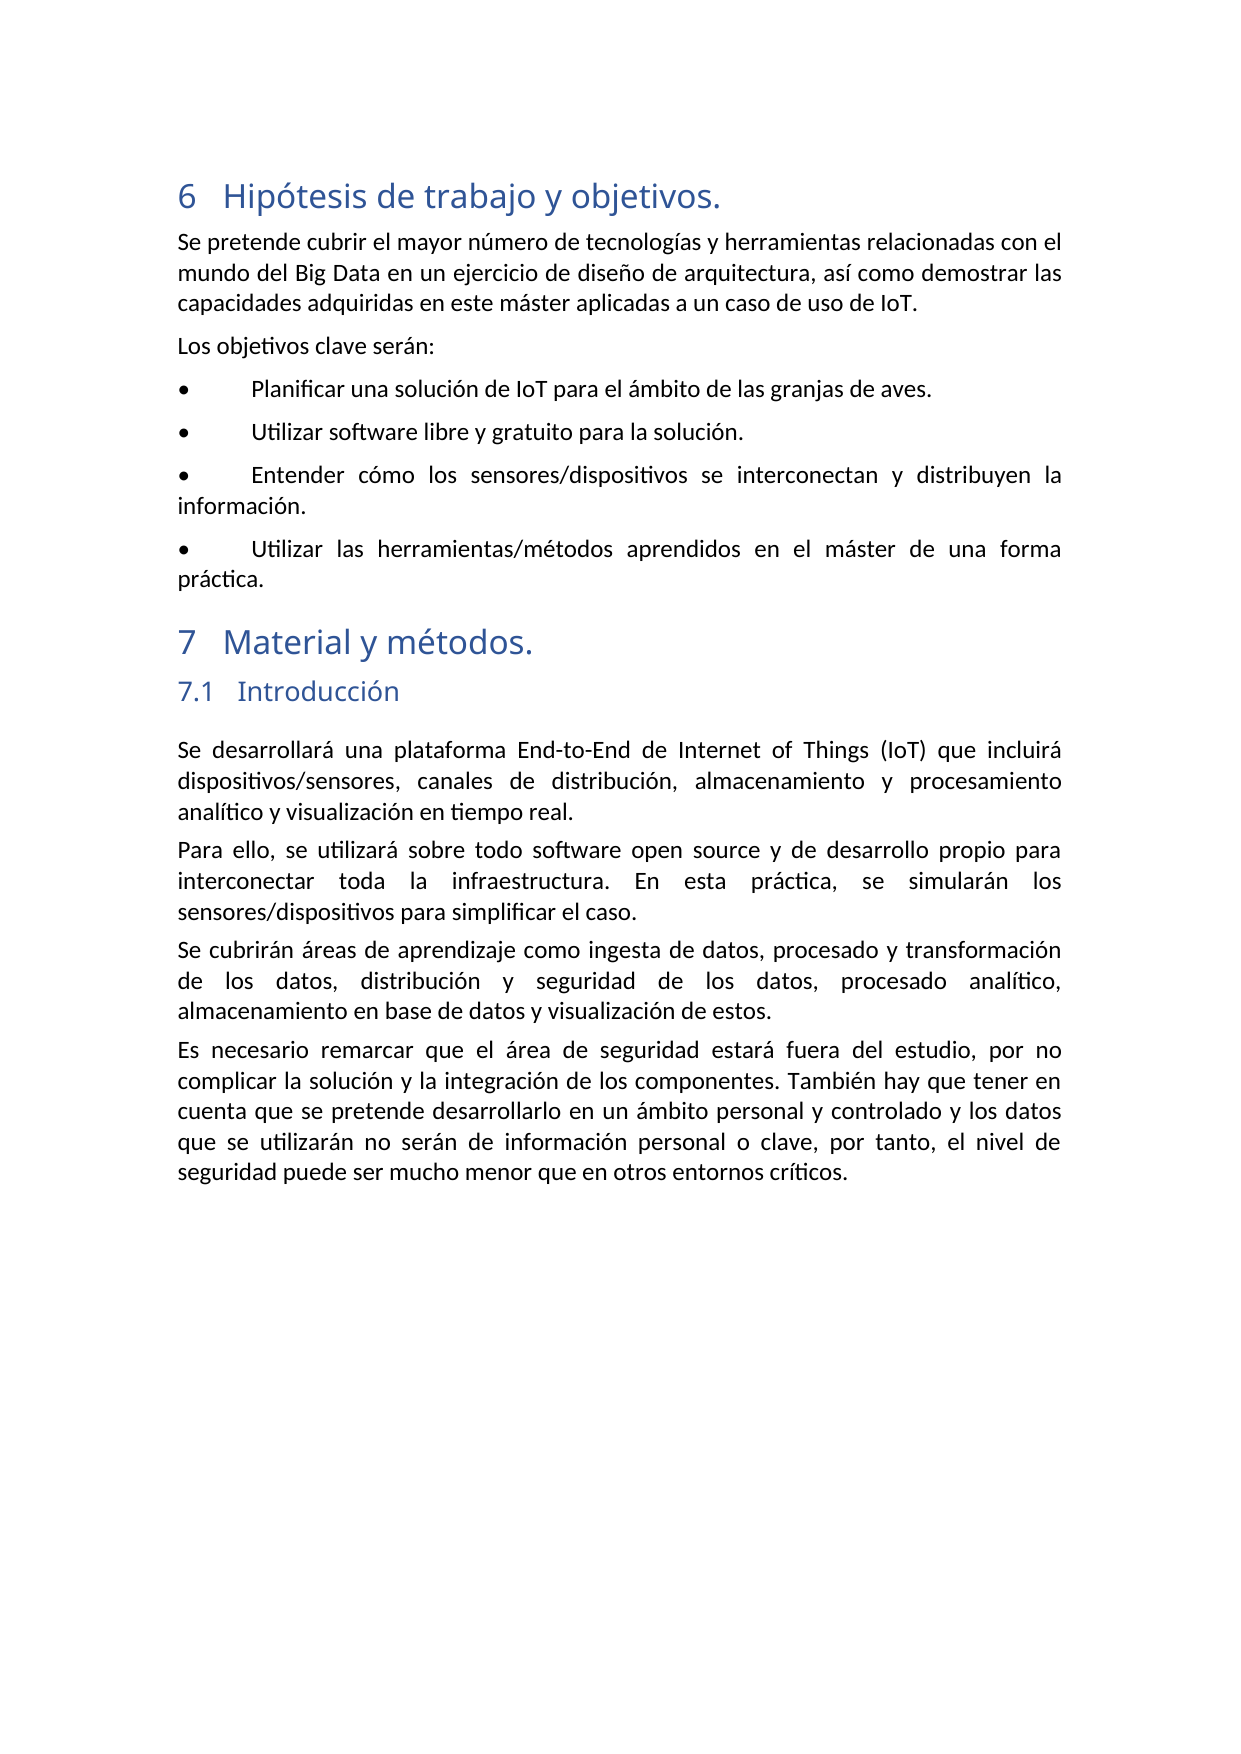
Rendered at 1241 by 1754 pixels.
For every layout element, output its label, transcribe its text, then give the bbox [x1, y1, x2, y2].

text Se pretende cubrir el mayor número de tecnologías y herramientas relacionadas con el mundo del Big Data en un ejercicio de diseño de arquitectura, así como demostrar las capacidades adquiridas en este máster aplicadas a un caso de uso de IoT. [177, 226, 1063, 318]
text • Planificar una solución de IoT para el ámbito de las granjas de aves. [177, 373, 1063, 404]
text • Entender cómo los sensores/dispositivos se interconectan y distribuyen la información. [177, 459, 1063, 521]
text Para ello, se utilizará sobre todo software open source y de desarrollo propio para interconectar toda la infraestructura. En esta práctica, se simularán los sensores/dispositivos para simplificar el caso. [177, 834, 1063, 926]
text • Utilizar las herramientas/métodos aprendidos en el máster de una forma práctica. [177, 533, 1063, 594]
text Se desarrollará una plataforma End-to-End de Internet of Things (IoT) que incluirá dispositivos/sensores, canales de distribución, almacenamiento y procesamiento analítico y visualización en tiempo real. [177, 735, 1063, 826]
subtitle Hipótesis de trabajo y objetivos. [177, 173, 1063, 218]
text • Utilizar software libre y gratuito para la solución. [177, 416, 1063, 447]
text Los objetivos clave serán: [177, 330, 1063, 361]
subtitle Introducción [177, 673, 1063, 710]
text Se cubrirán áreas de aprendizaje como ingesta de datos, procesado y transformación de los datos, distribución y seguridad de los datos, procesado analítico, almacenamiento en base de datos y visualización de estos. [177, 934, 1063, 1026]
text Es necesario remarcar que el área de seguridad estará fuera del estudio, por no complicar la solución y la integración de los componentes. También hay que tener en cuenta que se pretende desarrollarlo en un ámbito personal y controlado y los datos que se utilizarán no serán de información personal o clave, por tanto, el nivel de seguridad puede ser mucho menor que en otros entornos críticos. [177, 1034, 1063, 1187]
subtitle Material y métodos. [177, 619, 1063, 664]
